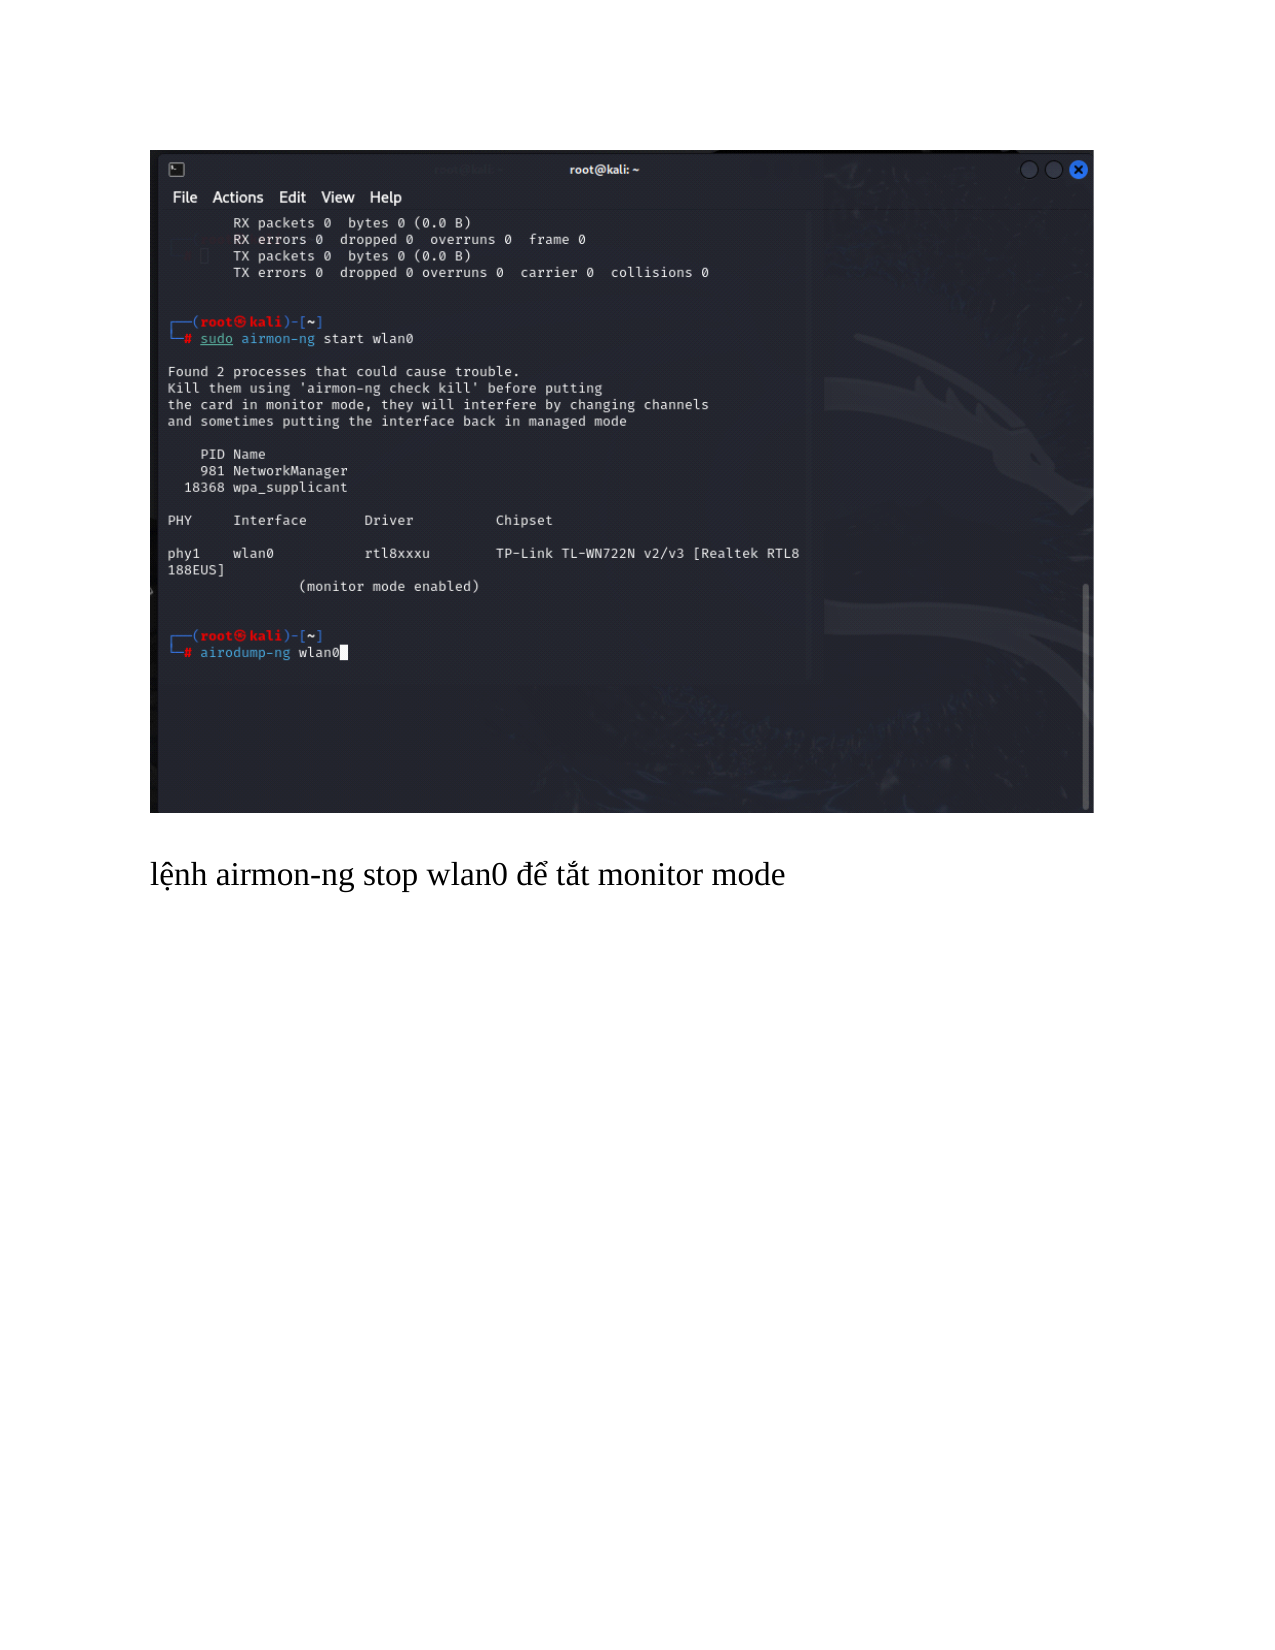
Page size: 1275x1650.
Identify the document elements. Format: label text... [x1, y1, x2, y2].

text lệnh airmon-ng stop wlan0 để tắt monitor mode [150, 854, 1125, 892]
picture [150, 150, 1094, 813]
